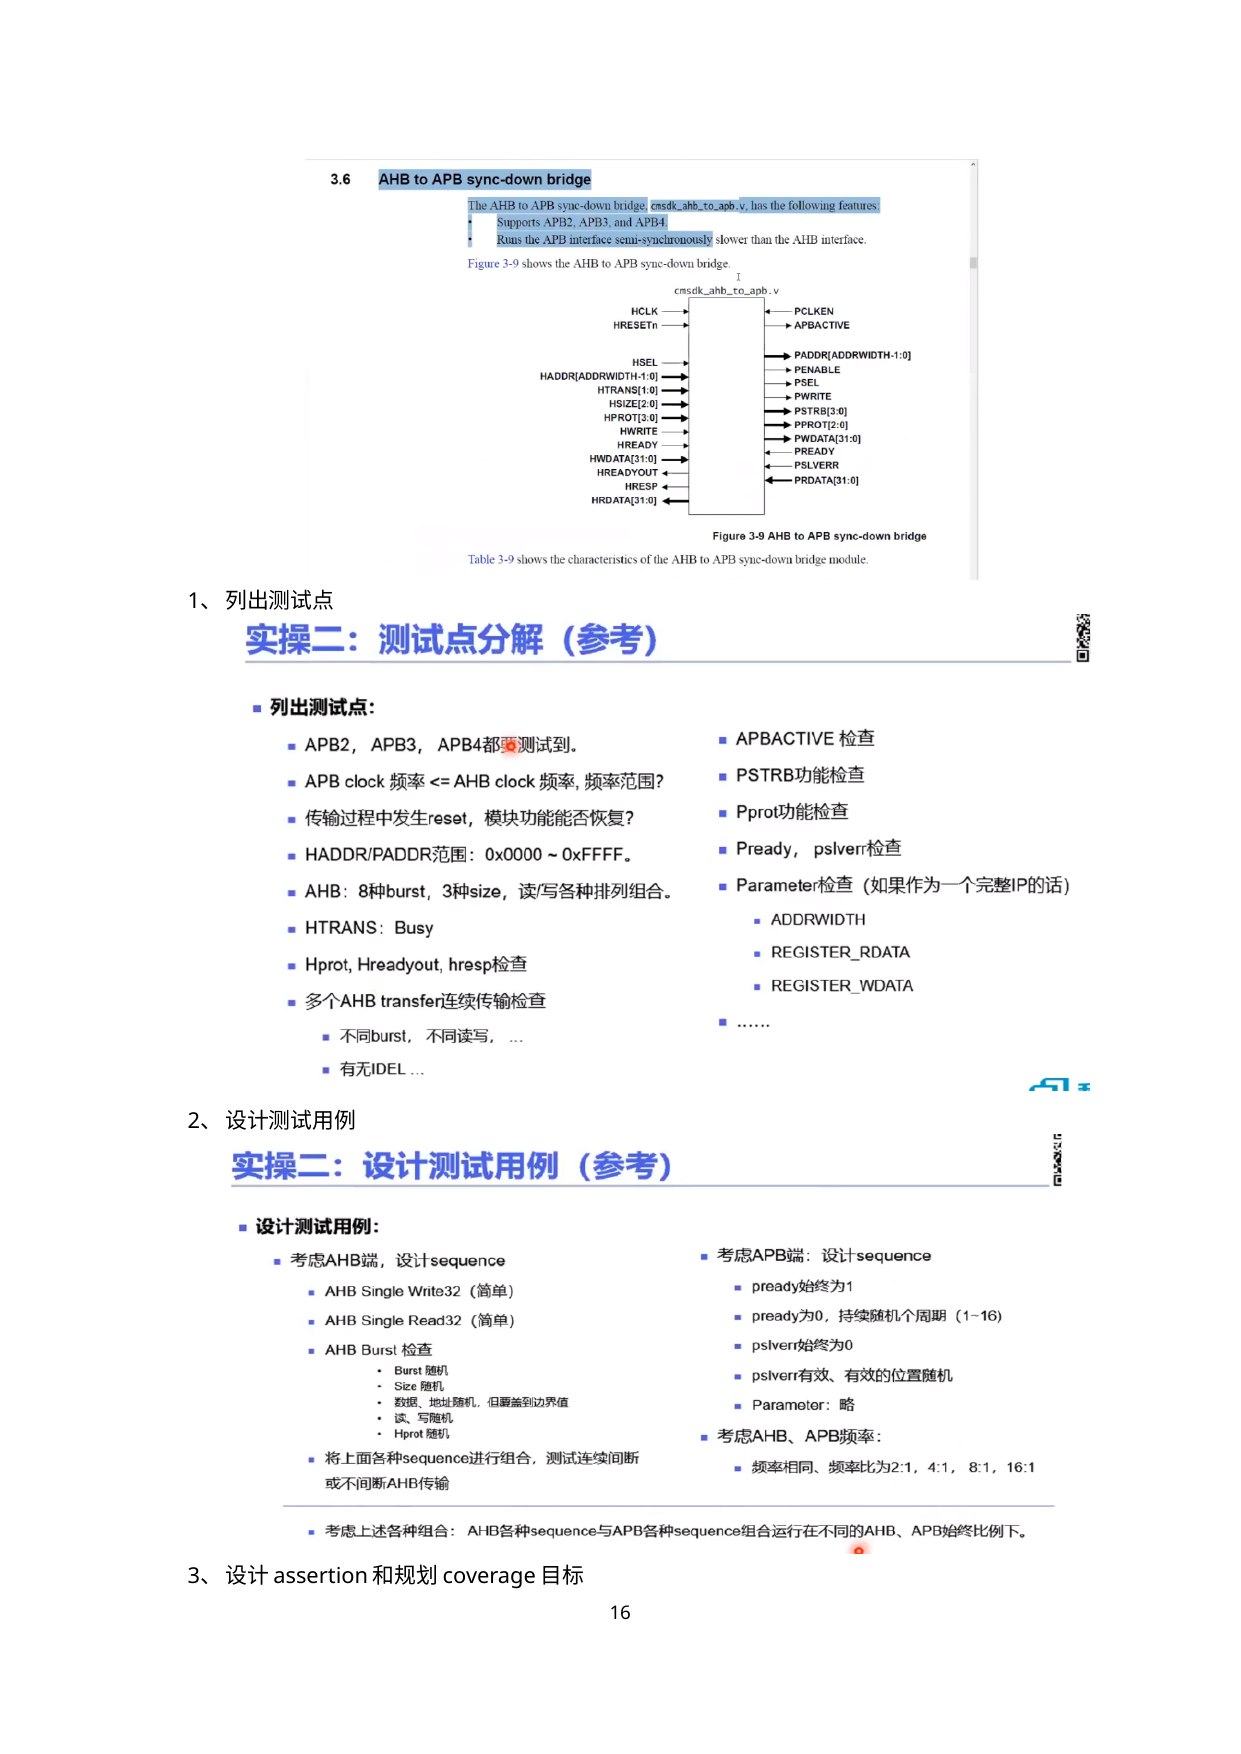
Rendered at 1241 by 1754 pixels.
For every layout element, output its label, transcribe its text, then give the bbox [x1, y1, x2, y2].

list 列出测试点 [187, 582, 1053, 615]
list 设计测试用例 [187, 1102, 1053, 1135]
list 设计assertion和规划coverage目标 [187, 1557, 1053, 1590]
picture [225, 614, 1091, 1091]
picture [305, 159, 979, 580]
picture [225, 1134, 1062, 1554]
